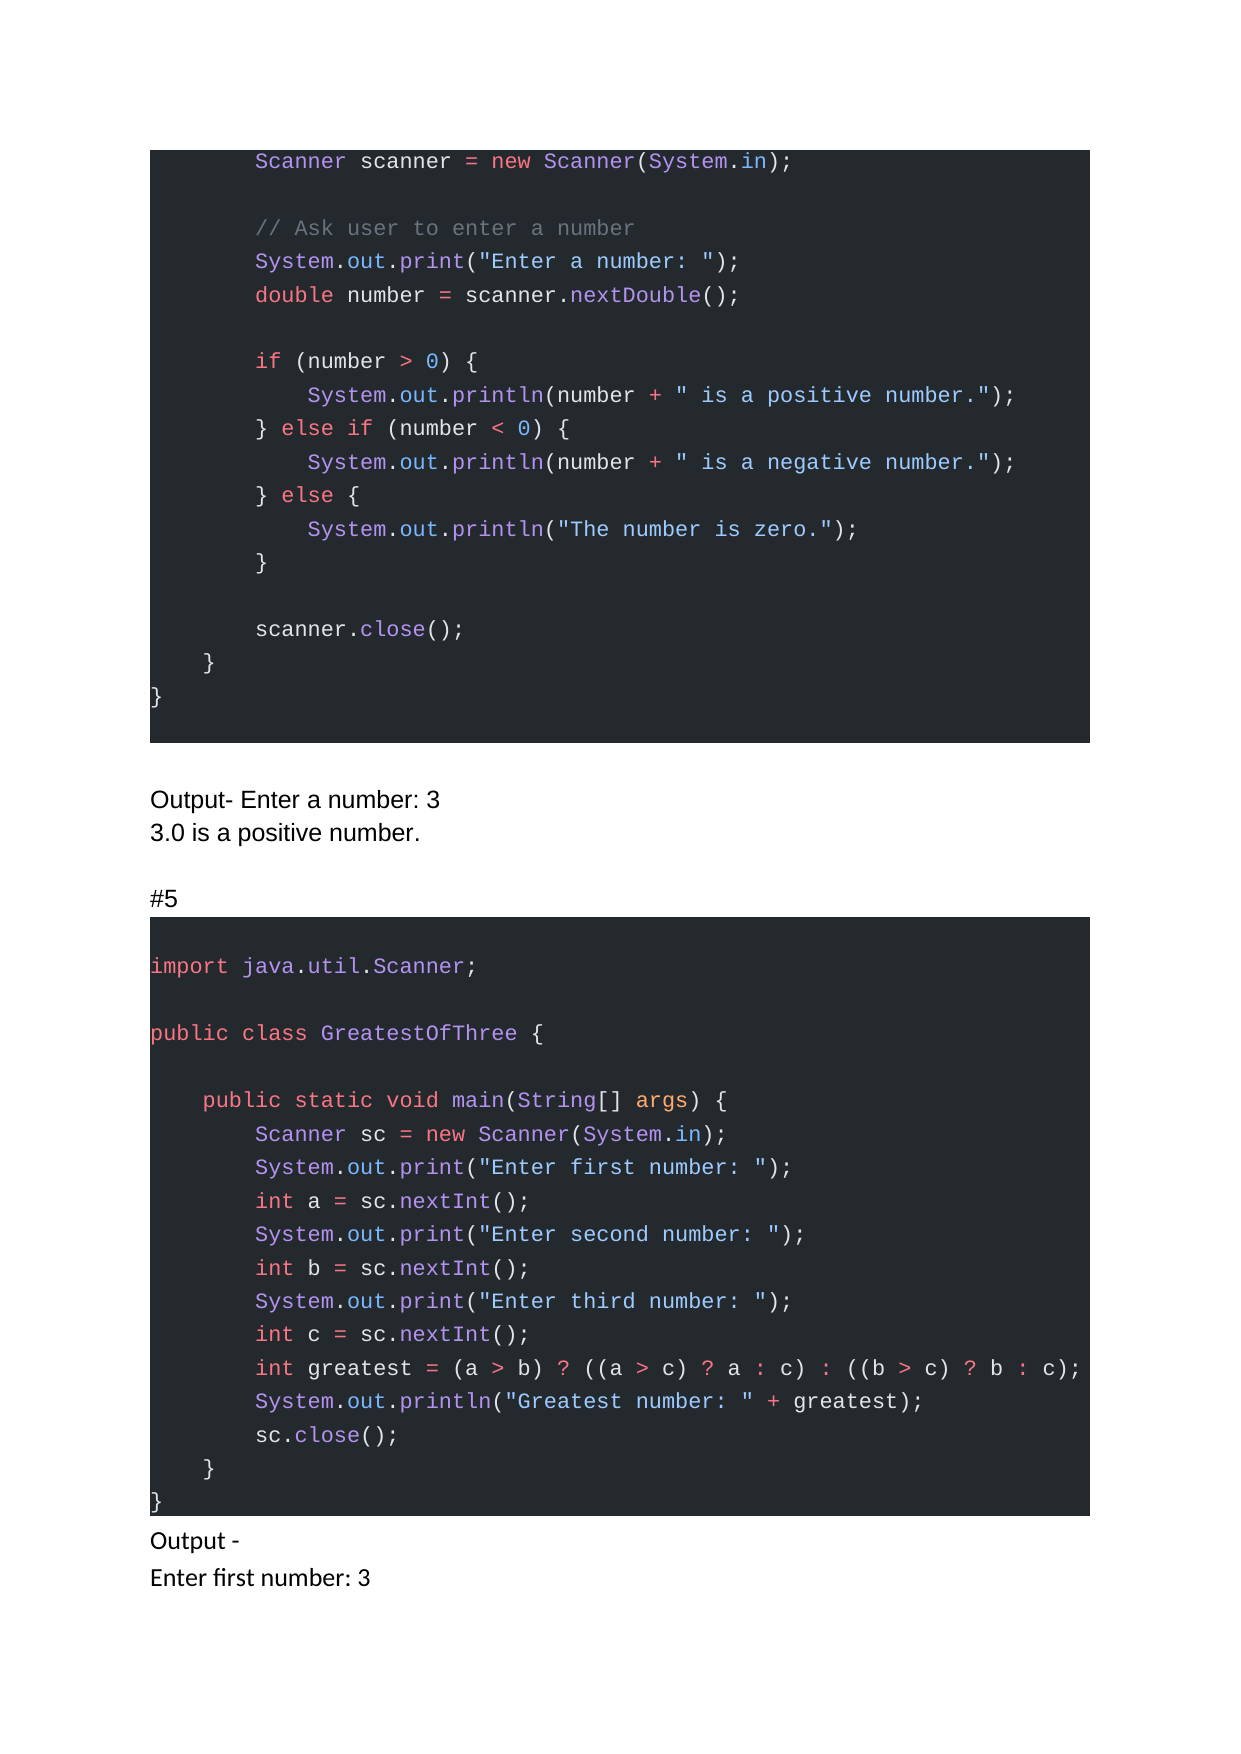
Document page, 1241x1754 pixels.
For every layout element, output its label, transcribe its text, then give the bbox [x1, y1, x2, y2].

text import java.util.Scanner; [150, 956, 1090, 981]
text Output - [150, 1524, 1090, 1556]
text #5 [150, 884, 1090, 913]
text System.out.print("Enter third number: "); [150, 1290, 1090, 1315]
text Scanner scanner = new Scanner(System.in); [150, 150, 1090, 175]
text } [150, 685, 1090, 710]
text System.out.print("Enter second number: "); [150, 1223, 1090, 1248]
text System.out.println(number + " is a negative number."); [150, 451, 1090, 476]
text } [150, 652, 1090, 676]
text Enter first number: 3 [150, 1561, 1090, 1592]
text System.out.println("Greatest number: " + greatest); [150, 1390, 1090, 1415]
text } else { [150, 484, 1090, 509]
text System.out.print("Enter first number: "); [150, 1156, 1090, 1181]
text int a = sc.nextInt(); [150, 1190, 1090, 1214]
text // Ask user to enter a number [150, 217, 1090, 242]
text 3.0 is a positive number. [150, 818, 1090, 847]
text int c = sc.nextInt(); [150, 1323, 1090, 1348]
text } else if (number < 0) { [150, 417, 1090, 442]
text } [150, 551, 1090, 576]
text scanner.close(); [150, 618, 1090, 643]
text Output- Enter a number: 3 [150, 785, 1090, 814]
text System.out.println(number + " is a positive number."); [150, 384, 1090, 409]
text sc.close(); [150, 1424, 1090, 1449]
text double number = scanner.nextDouble(); [150, 284, 1090, 308]
text public class GreatestOfThree { [150, 1023, 1090, 1047]
text } [150, 1491, 1090, 1516]
text int b = sc.nextInt(); [150, 1257, 1090, 1281]
text Scanner sc = new Scanner(System.in); [150, 1123, 1090, 1148]
text System.out.print("Enter a number: "); [150, 250, 1090, 275]
text public static void main(String[] args) { [150, 1089, 1090, 1114]
text if (number > 0) { [150, 351, 1090, 375]
text int greatest = (a > b) ? ((a > c) ? a : c) : ((b > c) ? b : c); [150, 1357, 1090, 1382]
text System.out.println("The number is zero."); [150, 518, 1090, 543]
text } [150, 1457, 1090, 1482]
